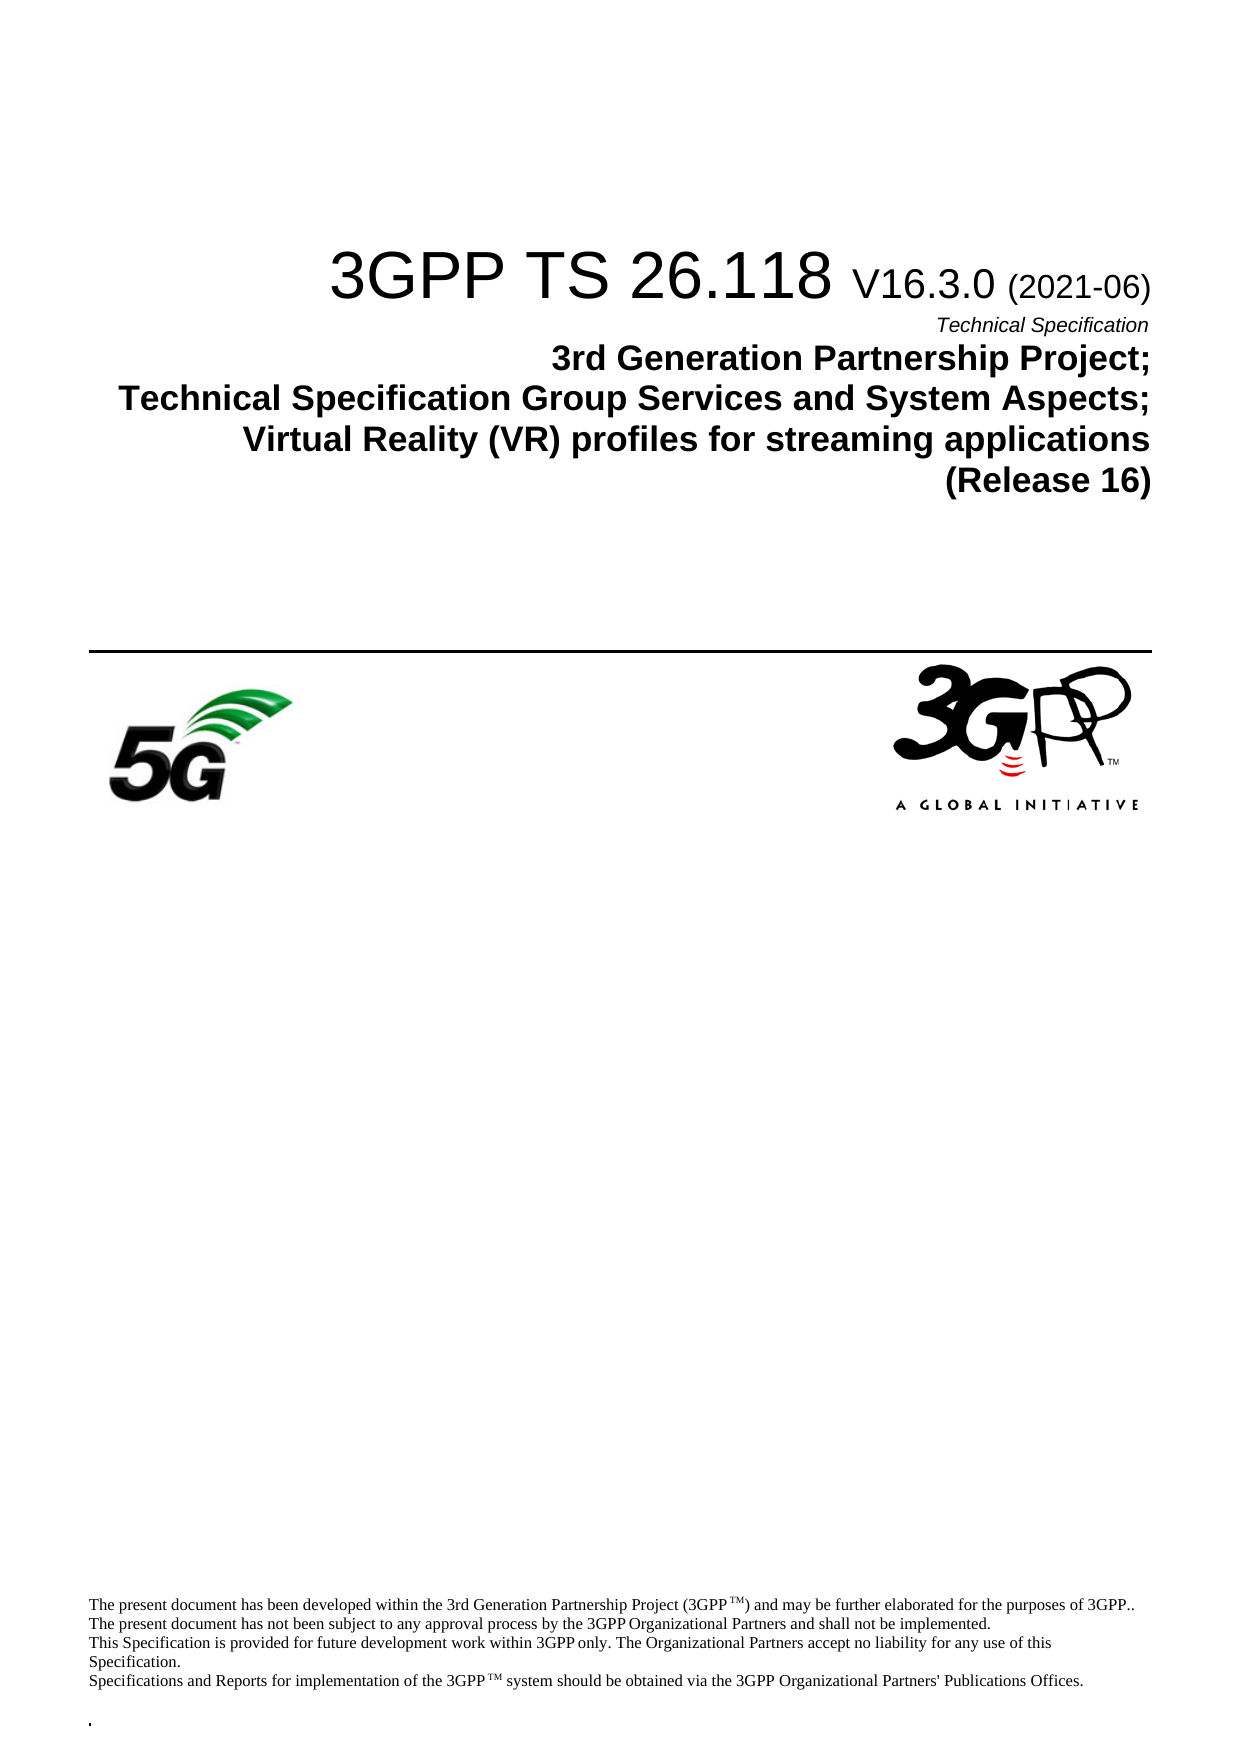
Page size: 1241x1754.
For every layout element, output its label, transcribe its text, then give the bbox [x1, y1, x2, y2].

picture [885, 656, 1152, 815]
text 3rd Generation Partnership Project; [89, 337, 1152, 378]
picture [100, 675, 300, 815]
text Technical Specification [89, 313, 1149, 337]
text Technical Specification Group Services and System Aspects; [89, 378, 1152, 418]
text The present document has been developed within the 3rd Generation Partnership Project (3GPP TM) and may be further elaborated for the purposes of 3GPP.. The present document has not been subject to any approval process by the 3GPP Organizational Partners and shall not be implemented. This Specification is provided for future development work within 3GPP only. The Organizational Partners accept no liability for any use of this Specification. Specifications and Reports for implementation of the 3GPP TM system should be obtained via the 3GPP Organizational Partners' Publications Offices. [89, 1594, 1135, 1690]
text Virtual Reality (VR) profiles for streaming applications (Release 16) [89, 418, 1152, 500]
text 3GPP TS 26.118 V16.3.0 (2021-06) [89, 236, 1152, 313]
